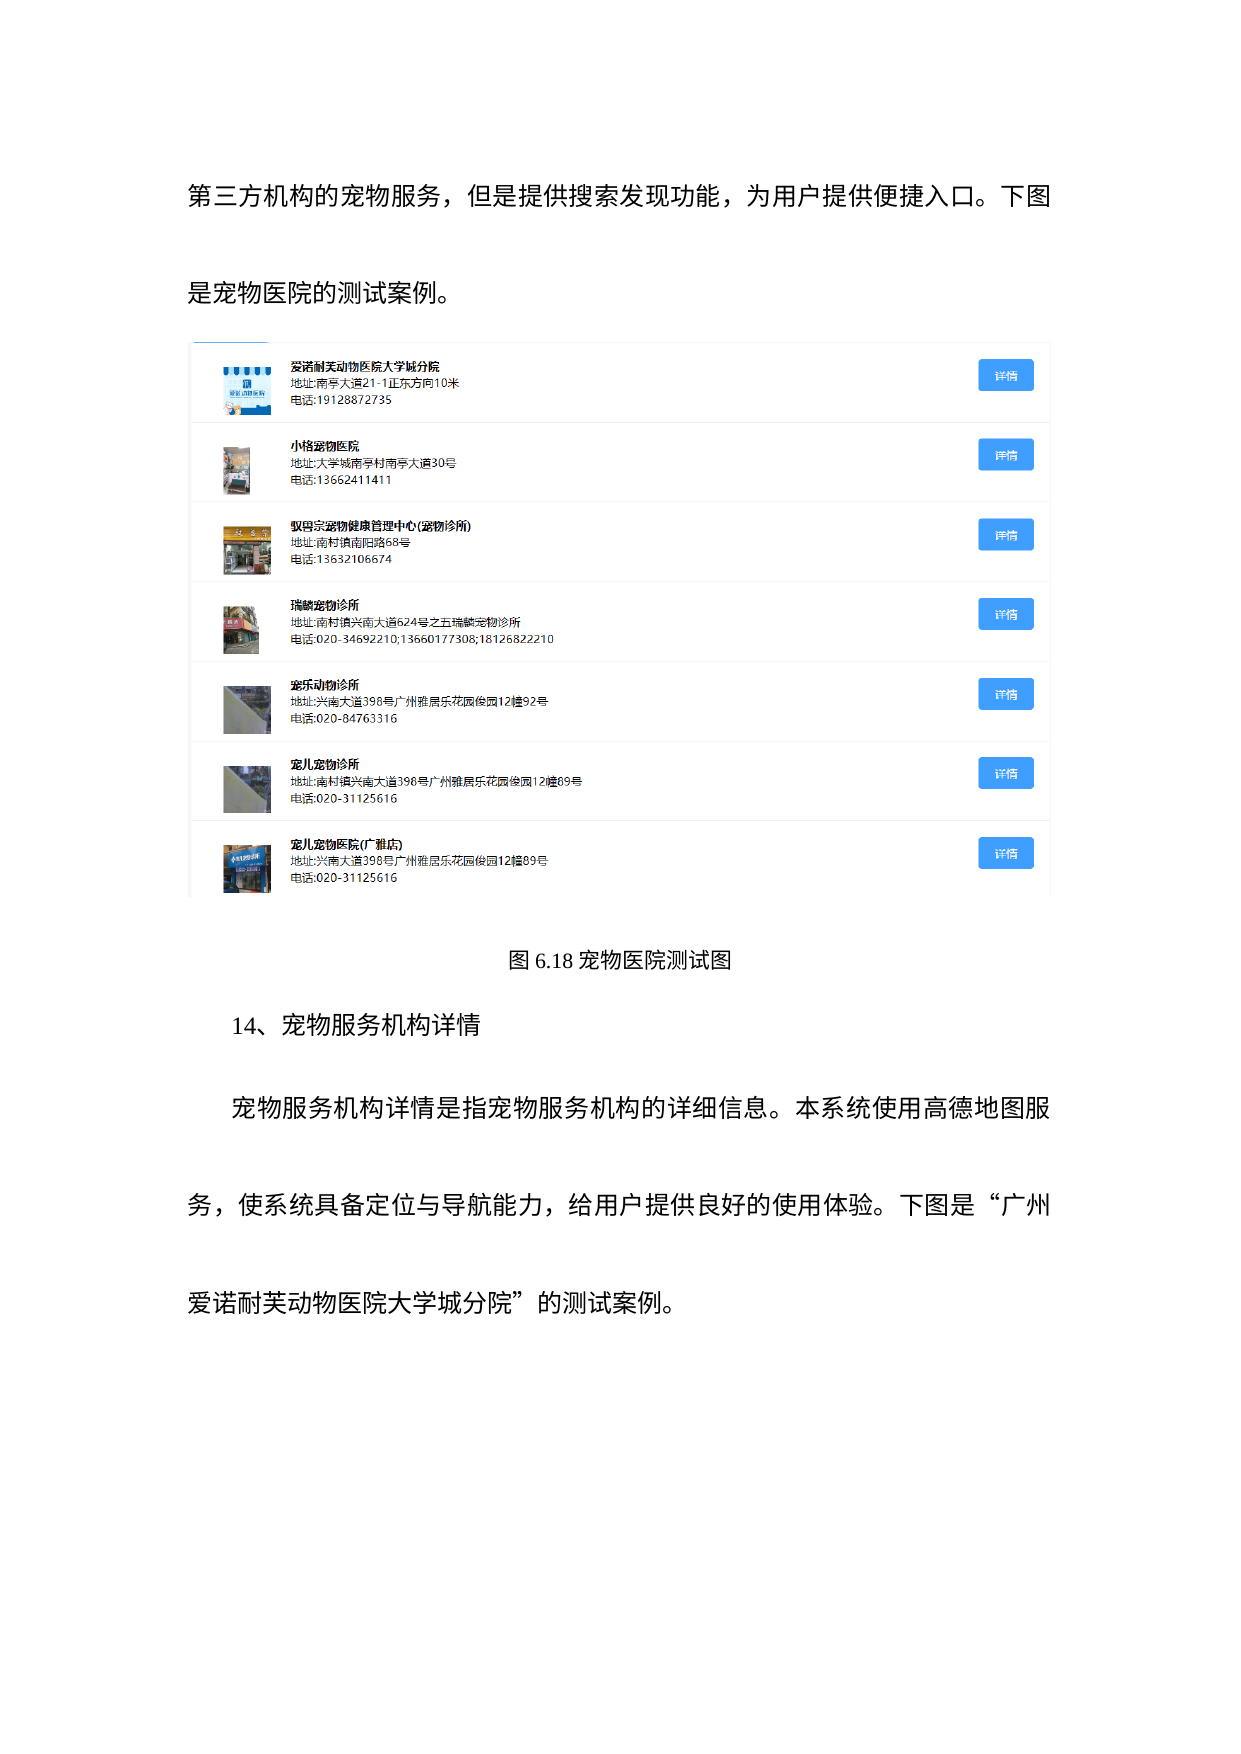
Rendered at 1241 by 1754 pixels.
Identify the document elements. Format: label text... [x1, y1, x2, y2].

text 宠物服务机构详情是指宠物服务机构的详细信息。本系统使用高德地图服务，使系统具备定位与导航能力，给用户提供良好的使用体验。下图是“广州爱诺耐芙动物医院大学城分院”的测试案例。 [187, 1074, 1053, 1334]
text 14、宠物服务机构详情 [187, 991, 1053, 1056]
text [187, 162, 1053, 324]
text 图6.18 宠物医院测试图 [187, 942, 1053, 975]
picture [187, 342, 1051, 897]
